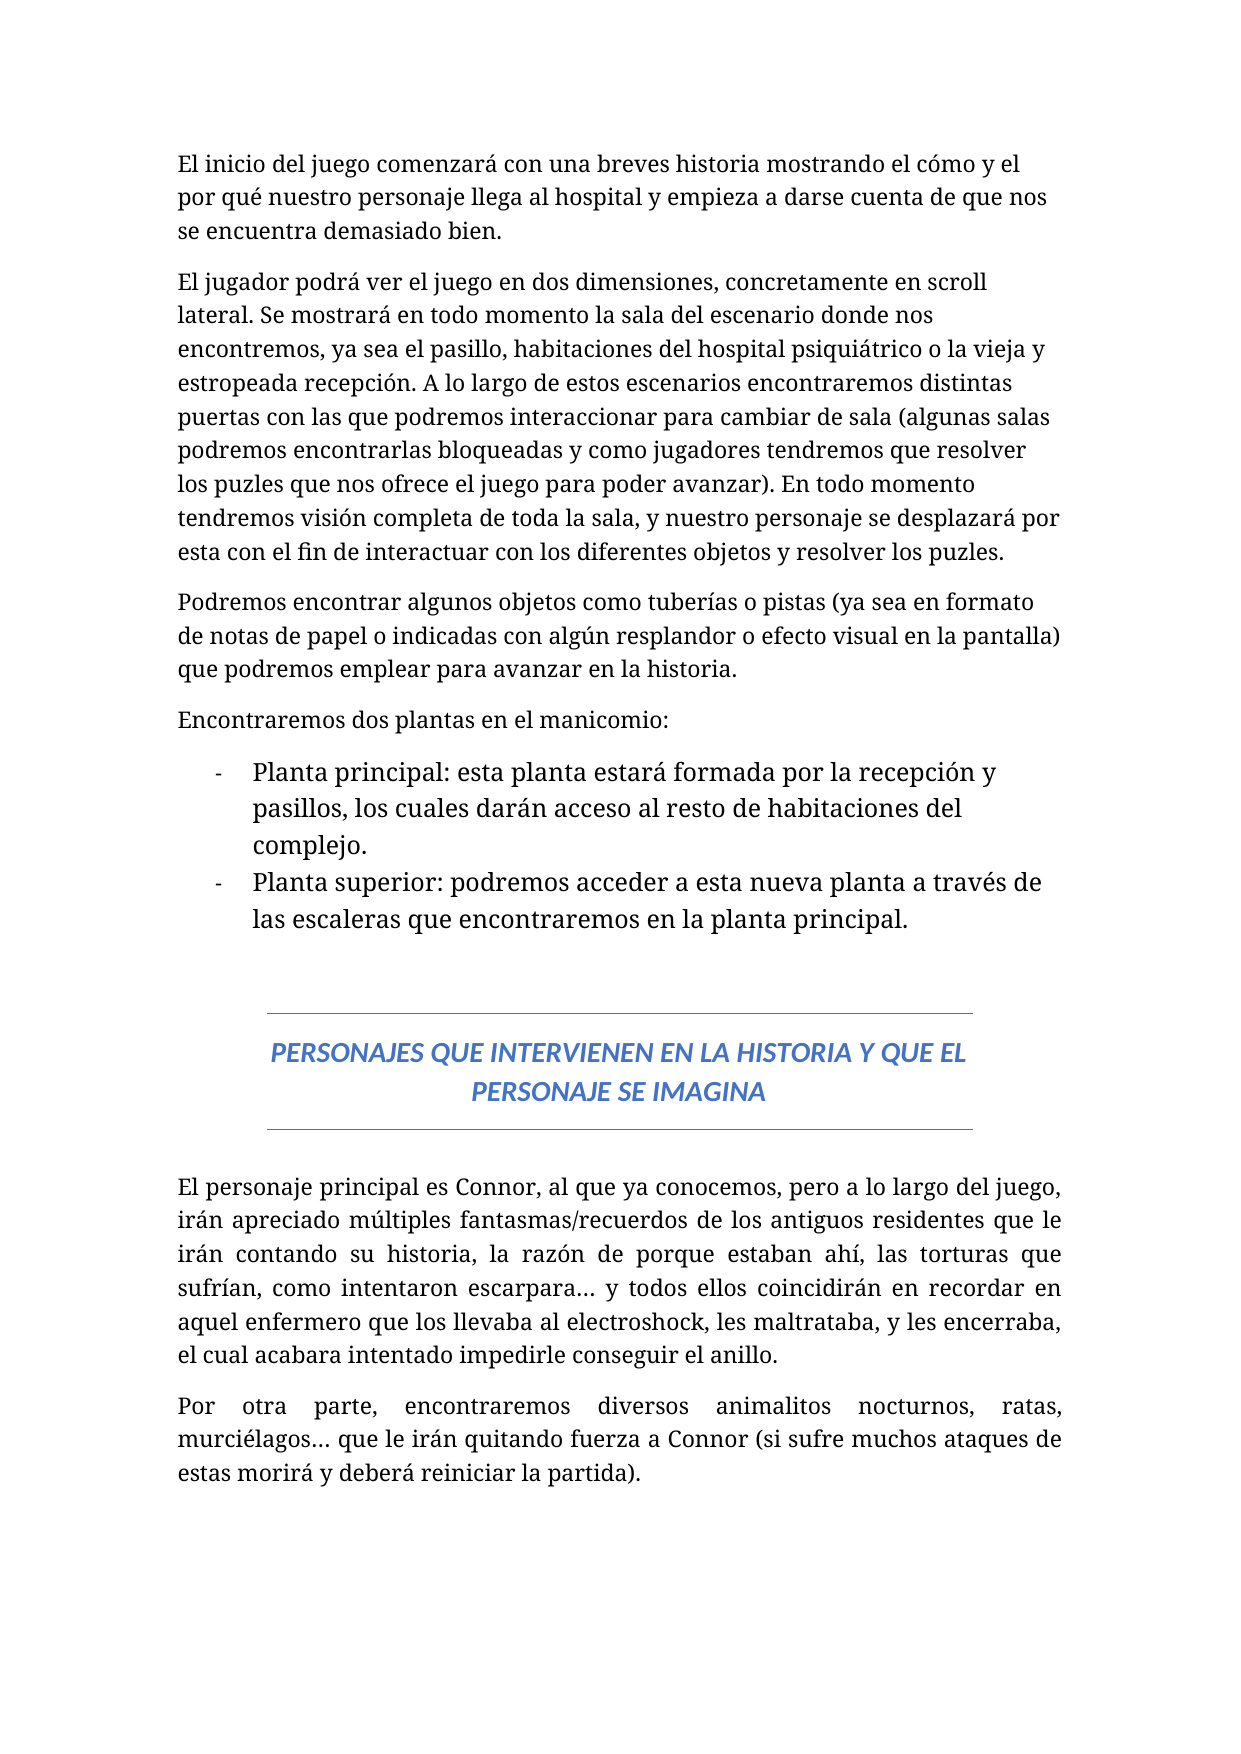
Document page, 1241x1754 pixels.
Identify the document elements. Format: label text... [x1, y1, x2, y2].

text El personaje principal es Connor, al que ya conocemos, pero a lo largo del juego, irán apreciado múltiples fantasmas/recuerdos de los antiguos residentes que le irán contando su historia, la razón de porque estaban ahí, las torturas que sufrían, como intentaron escarpara… y todos ellos coincidirán en recordar en aquel enfermero que los llevaba al electroshock, les maltrataba, y les encerraba, el cual acabara intentado impedirle conseguir el anillo. [177, 1171, 1063, 1371]
text El jugador podrá ver el juego en dos dimensiones, concretamente en scroll lateral. Se mostrará en todo momento la sala del escenario donde nos encontremos, ya sea el pasillo, habitaciones del hospital psiquiátrico o la vieja y estropeada recepción. A lo largo de estos escenarios encontraremos distintas puertas con las que podremos interaccionar para cambiar de sala (algunas salas podremos encontrarlas bloqueadas y como jugadores tendremos que resolver los puzles que nos ofrece el juego para poder avanzar). En todo momento tendremos visión completa de toda la sala, y nuestro personaje se desplazará por esta con el fin de interactuar con los diferentes objetos y resolver los puzles. [177, 266, 1063, 567]
text Por otra parte, encontraremos diversos animalitos nocturnos, ratas, murciélagos… que le irán quitando fuerza a Connor (si sufre muchos ataques de estas morirá y deberá reiniciar la partida). [177, 1390, 1063, 1488]
list Planta superior: podremos acceder a esta nueva planta a través de las escaleras que encontraremos en la planta principal. [215, 864, 1063, 935]
text PERSONAJES QUE INTERVIENEN EN LA HISTORIA Y QUE EL PERSONAJE SE IMAGINA [267, 1014, 973, 1129]
text El inicio del juego comenzará con una breves historia mostrando el cómo y el por qué nuestro personaje llega al hospital y empieza a darse cuenta de que nos se encuentra demasiado bien. [177, 148, 1063, 246]
text Podremos encontrar algunos objetos como tuberías o pistas (ya sea en formato de notas de papel o indicadas con algún resplandor o efecto visual en la pantalla) que podremos emplear para avanzar en la historia. [177, 586, 1063, 685]
list Planta principal: esta planta estará formada por la recepción y pasillos, los cuales darán acceso al resto de habitaciones del complejo. [215, 754, 1063, 862]
text Encontraremos dos plantas en el manicomio: [177, 704, 1063, 735]
